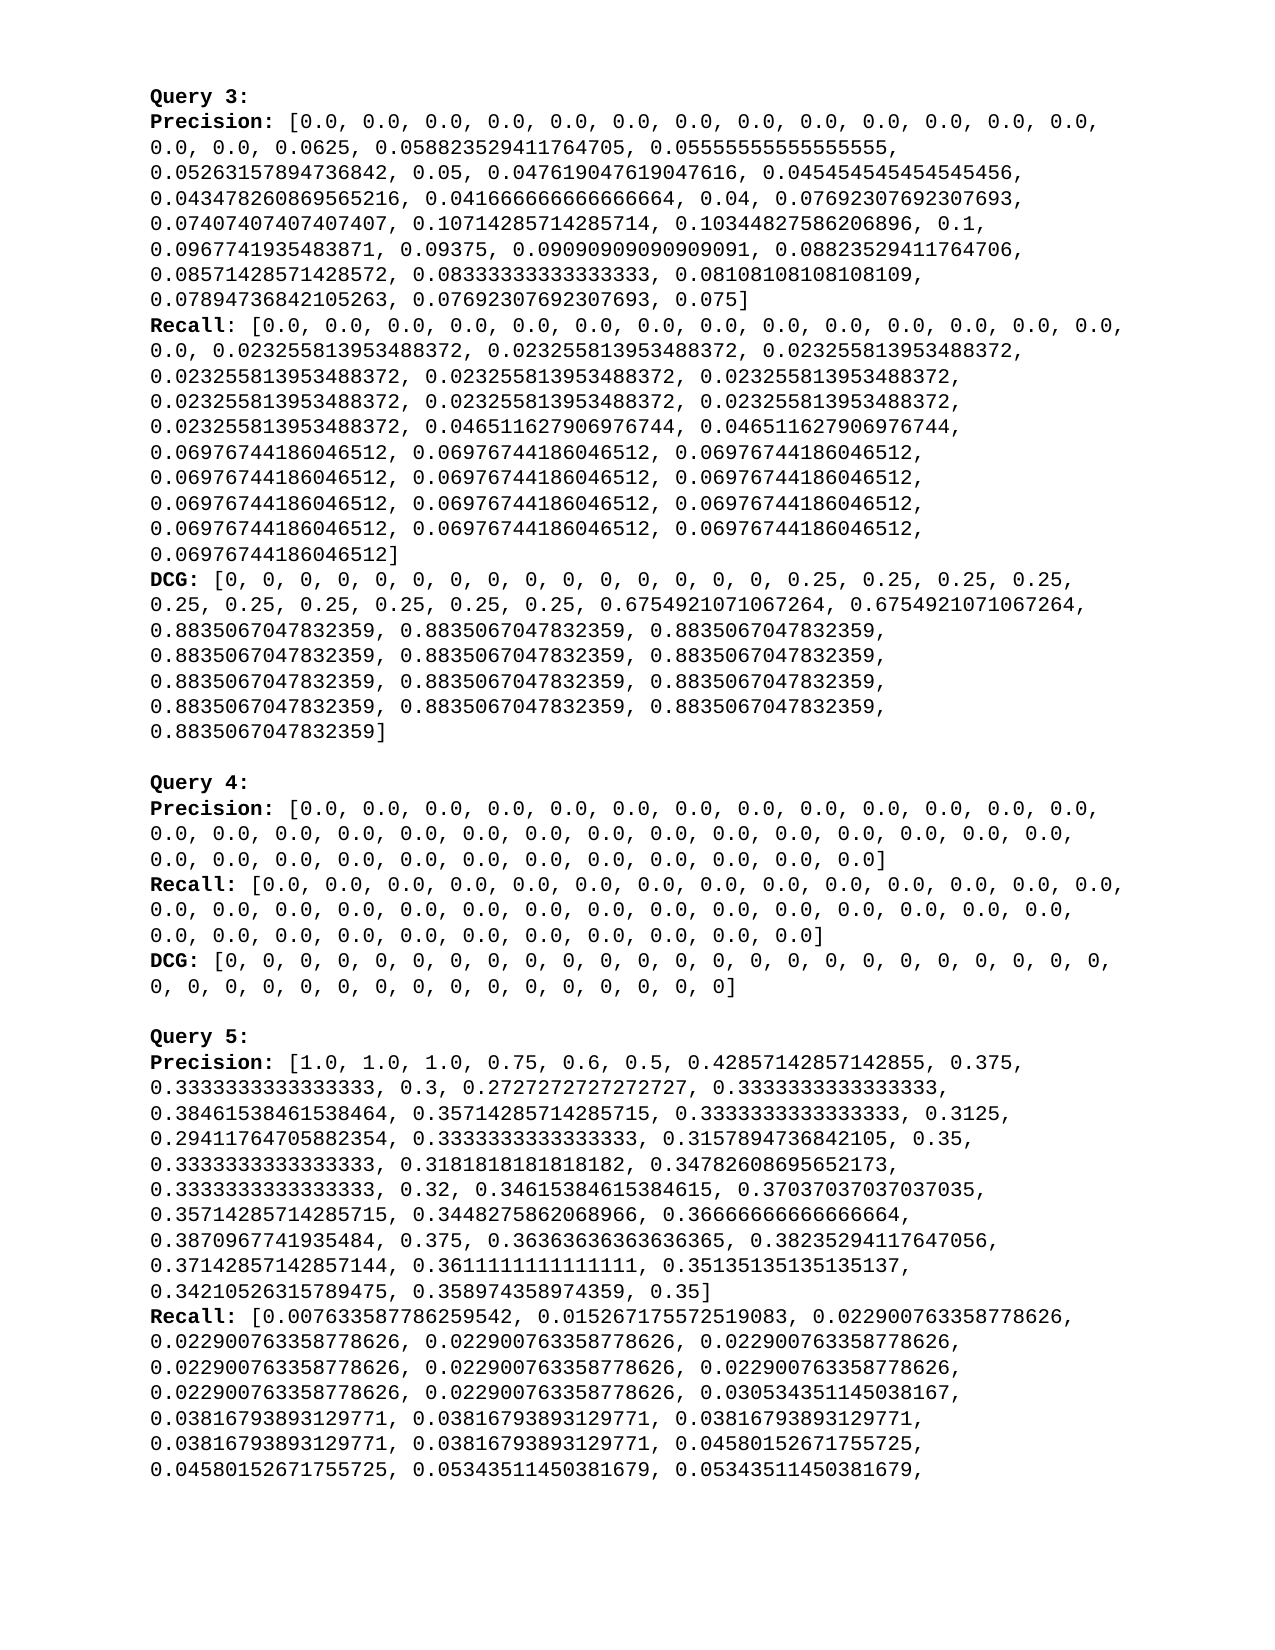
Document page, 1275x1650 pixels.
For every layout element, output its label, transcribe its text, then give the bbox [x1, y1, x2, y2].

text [150, 1304, 1125, 1482]
text Recall: [0.0, 0.0, 0.0, 0.0, 0.0, 0.0, 0.0, 0.0, 0.0, 0.0, 0.0, 0.0, 0.0, 0.0, 0.0, 0.0, 0.0, 0.0, 0.0, 0.0, 0.0, 0.0, 0.0, 0.0, 0.0, 0.0, 0.0, 0.0, 0.0, 0.0, 0.0, 0.0, 0.0, 0.0, 0.0, 0.0, 0.0, 0.0, 0.0, 0.0] [150, 872, 1125, 948]
text Precision: [1.0, 1.0, 1.0, 0.75, 0.6, 0.5, 0.42857142857142855, 0.375, 0.3333333333333333, 0.3, 0.2727272727272727, 0.3333333333333333, 0.38461538461538464, 0.35714285714285715, 0.3333333333333333, 0.3125, 0.29411764705882354, 0.3333333333333333, 0.3157894736842105, 0.35, 0.3333333333333333, 0.3181818181818182, 0.34782608695652173, 0.3333333333333333, 0.32, 0.34615384615384615, 0.37037037037037035, 0.35714285714285715, 0.3448275862068966, 0.36666666666666664, 0.3870967741935484, 0.375, 0.36363636363636365, 0.38235294117647056, 0.37142857142857144, 0.3611111111111111, 0.35135135135135137, 0.34210526315789475, 0.358974358974359, 0.35] [150, 1050, 1125, 1304]
text Query 4: [150, 771, 1125, 796]
text DCG: [0, 0, 0, 0, 0, 0, 0, 0, 0, 0, 0, 0, 0, 0, 0, 0.25, 0.25, 0.25, 0.25, 0.25, 0.25, 0.25, 0.25, 0.25, 0.25, 0.6754921071067264, 0.6754921071067264, 0.8835067047832359, 0.8835067047832359, 0.8835067047832359, 0.8835067047832359, 0.8835067047832359, 0.8835067047832359, 0.8835067047832359, 0.8835067047832359, 0.8835067047832359, 0.8835067047832359, 0.8835067047832359, 0.8835067047832359, 0.8835067047832359] [150, 567, 1125, 745]
text Recall: [0.0, 0.0, 0.0, 0.0, 0.0, 0.0, 0.0, 0.0, 0.0, 0.0, 0.0, 0.0, 0.0, 0.0, 0.0, 0.023255813953488372, 0.023255813953488372, 0.023255813953488372, 0.023255813953488372, 0.023255813953488372, 0.023255813953488372, 0.023255813953488372, 0.023255813953488372, 0.023255813953488372, 0.023255813953488372, 0.046511627906976744, 0.046511627906976744, 0.06976744186046512, 0.06976744186046512, 0.06976744186046512, 0.06976744186046512, 0.06976744186046512, 0.06976744186046512, 0.06976744186046512, 0.06976744186046512, 0.06976744186046512, 0.06976744186046512, 0.06976744186046512, 0.06976744186046512, 0.06976744186046512] [150, 313, 1125, 567]
text Precision: [0.0, 0.0, 0.0, 0.0, 0.0, 0.0, 0.0, 0.0, 0.0, 0.0, 0.0, 0.0, 0.0, 0.0, 0.0, 0.0625, 0.058823529411764705, 0.05555555555555555, 0.05263157894736842, 0.05, 0.047619047619047616, 0.045454545454545456, 0.043478260869565216, 0.041666666666666664, 0.04, 0.07692307692307693, 0.07407407407407407, 0.10714285714285714, 0.10344827586206896, 0.1, 0.0967741935483871, 0.09375, 0.09090909090909091, 0.08823529411764706, 0.08571428571428572, 0.08333333333333333, 0.08108108108108109, 0.07894736842105263, 0.07692307692307693, 0.075] [150, 110, 1125, 313]
text Query 3: [150, 84, 1125, 110]
text DCG: [0, 0, 0, 0, 0, 0, 0, 0, 0, 0, 0, 0, 0, 0, 0, 0, 0, 0, 0, 0, 0, 0, 0, 0, 0, 0, 0, 0, 0, 0, 0, 0, 0, 0, 0, 0, 0, 0, 0, 0] [150, 948, 1125, 999]
text Precision: [0.0, 0.0, 0.0, 0.0, 0.0, 0.0, 0.0, 0.0, 0.0, 0.0, 0.0, 0.0, 0.0, 0.0, 0.0, 0.0, 0.0, 0.0, 0.0, 0.0, 0.0, 0.0, 0.0, 0.0, 0.0, 0.0, 0.0, 0.0, 0.0, 0.0, 0.0, 0.0, 0.0, 0.0, 0.0, 0.0, 0.0, 0.0, 0.0, 0.0] [150, 796, 1125, 872]
text Query 5: [150, 1025, 1125, 1050]
